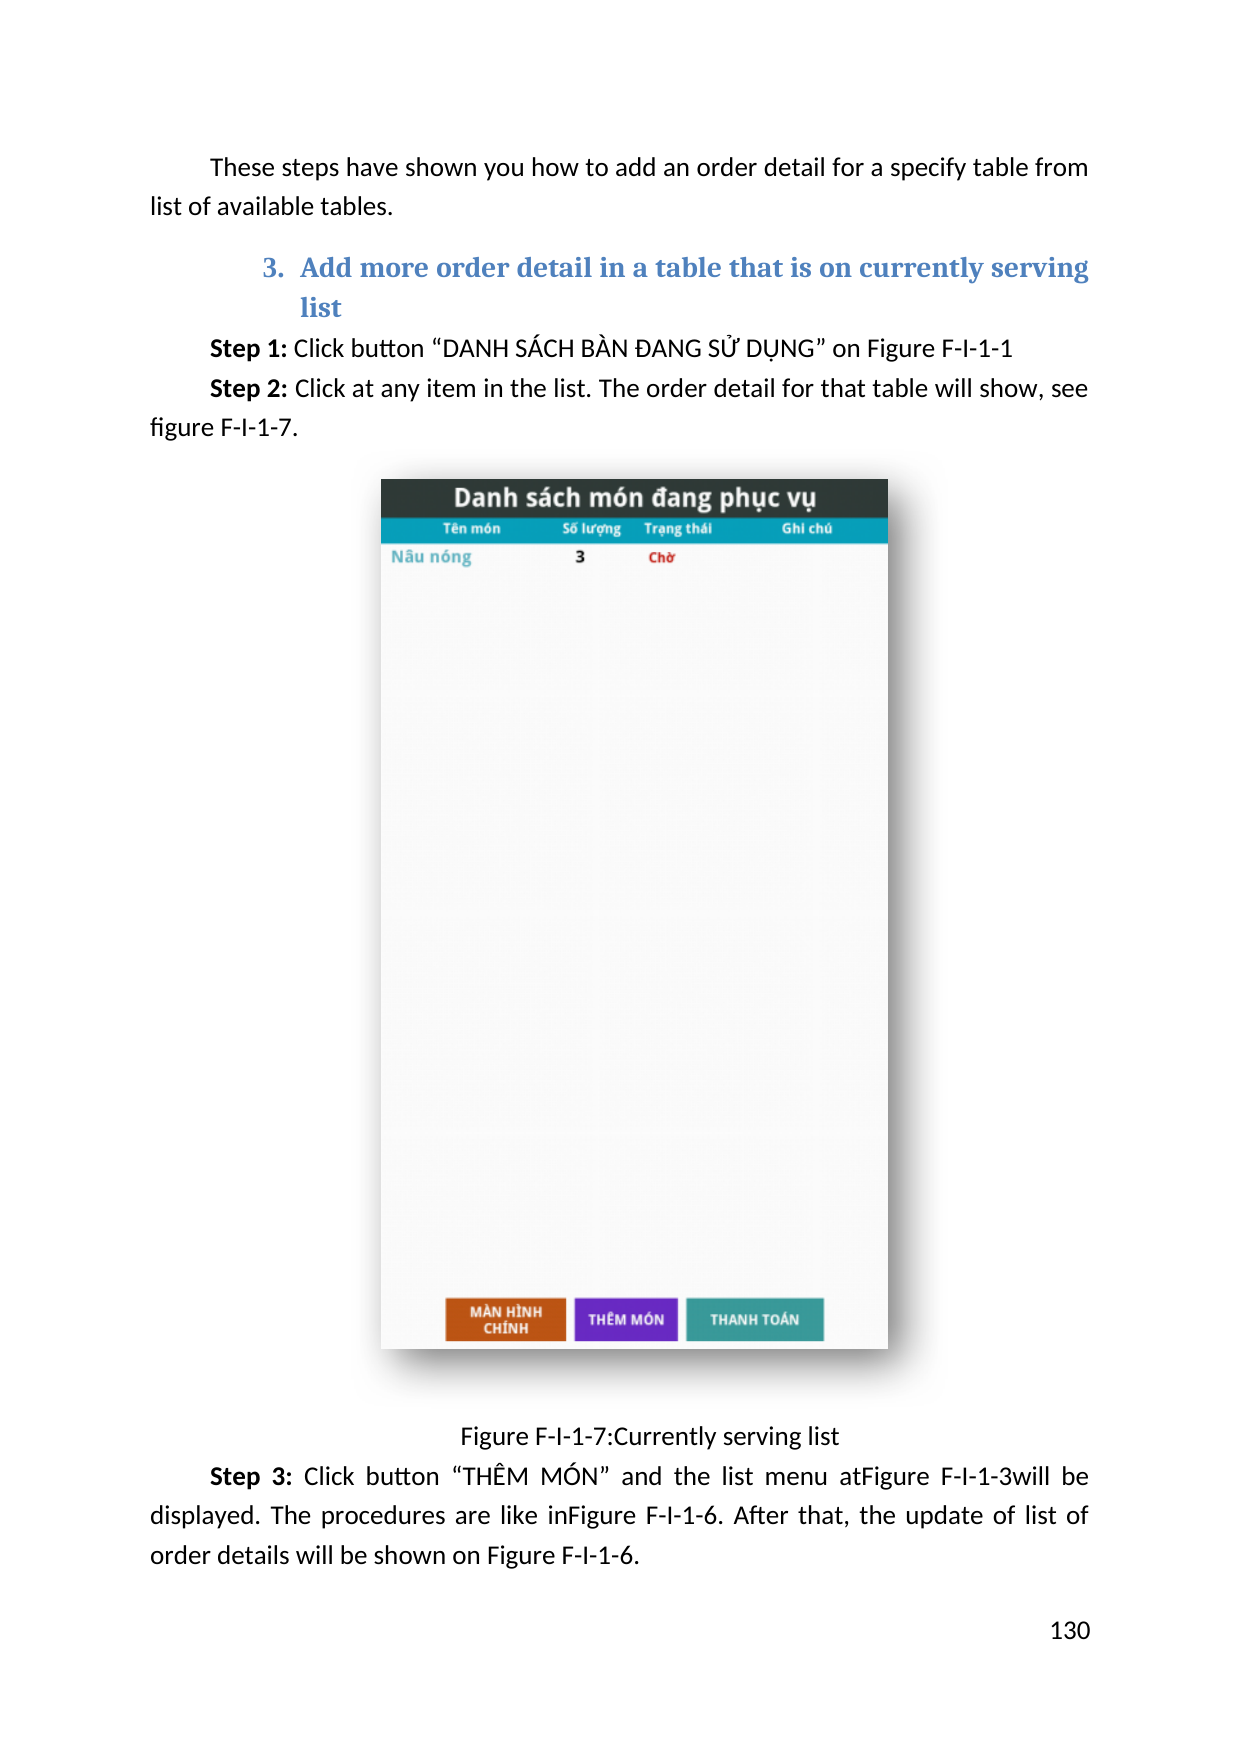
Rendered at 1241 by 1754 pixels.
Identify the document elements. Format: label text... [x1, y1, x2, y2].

text Figure F-I-1-7:Currently serving list [150, 1419, 1090, 1452]
picture [381, 479, 888, 1349]
text These steps have shown you how to add an order detail for a specify table from list of available tables. [150, 150, 1090, 223]
text Step 3: Click button “THÊM MÓN” and the list menu atFigure F-I-1-3will be displayed. The procedures are like inFigure F-I-1-6. After that, the update of list of order details will be shown on Figure F-I-1-6. [150, 1459, 1090, 1571]
text Step 1: Click button “DANH SÁCH BÀN ĐANG SỬ DỤNG” on Figure F-I-1-1 [150, 331, 1090, 364]
subtitle Add more order detail in a table that is on currently serving list [262, 250, 1090, 325]
text Step 2: Click at any item in the list. The order detail for that table will show, see figure F-I-1-7. [150, 371, 1090, 444]
